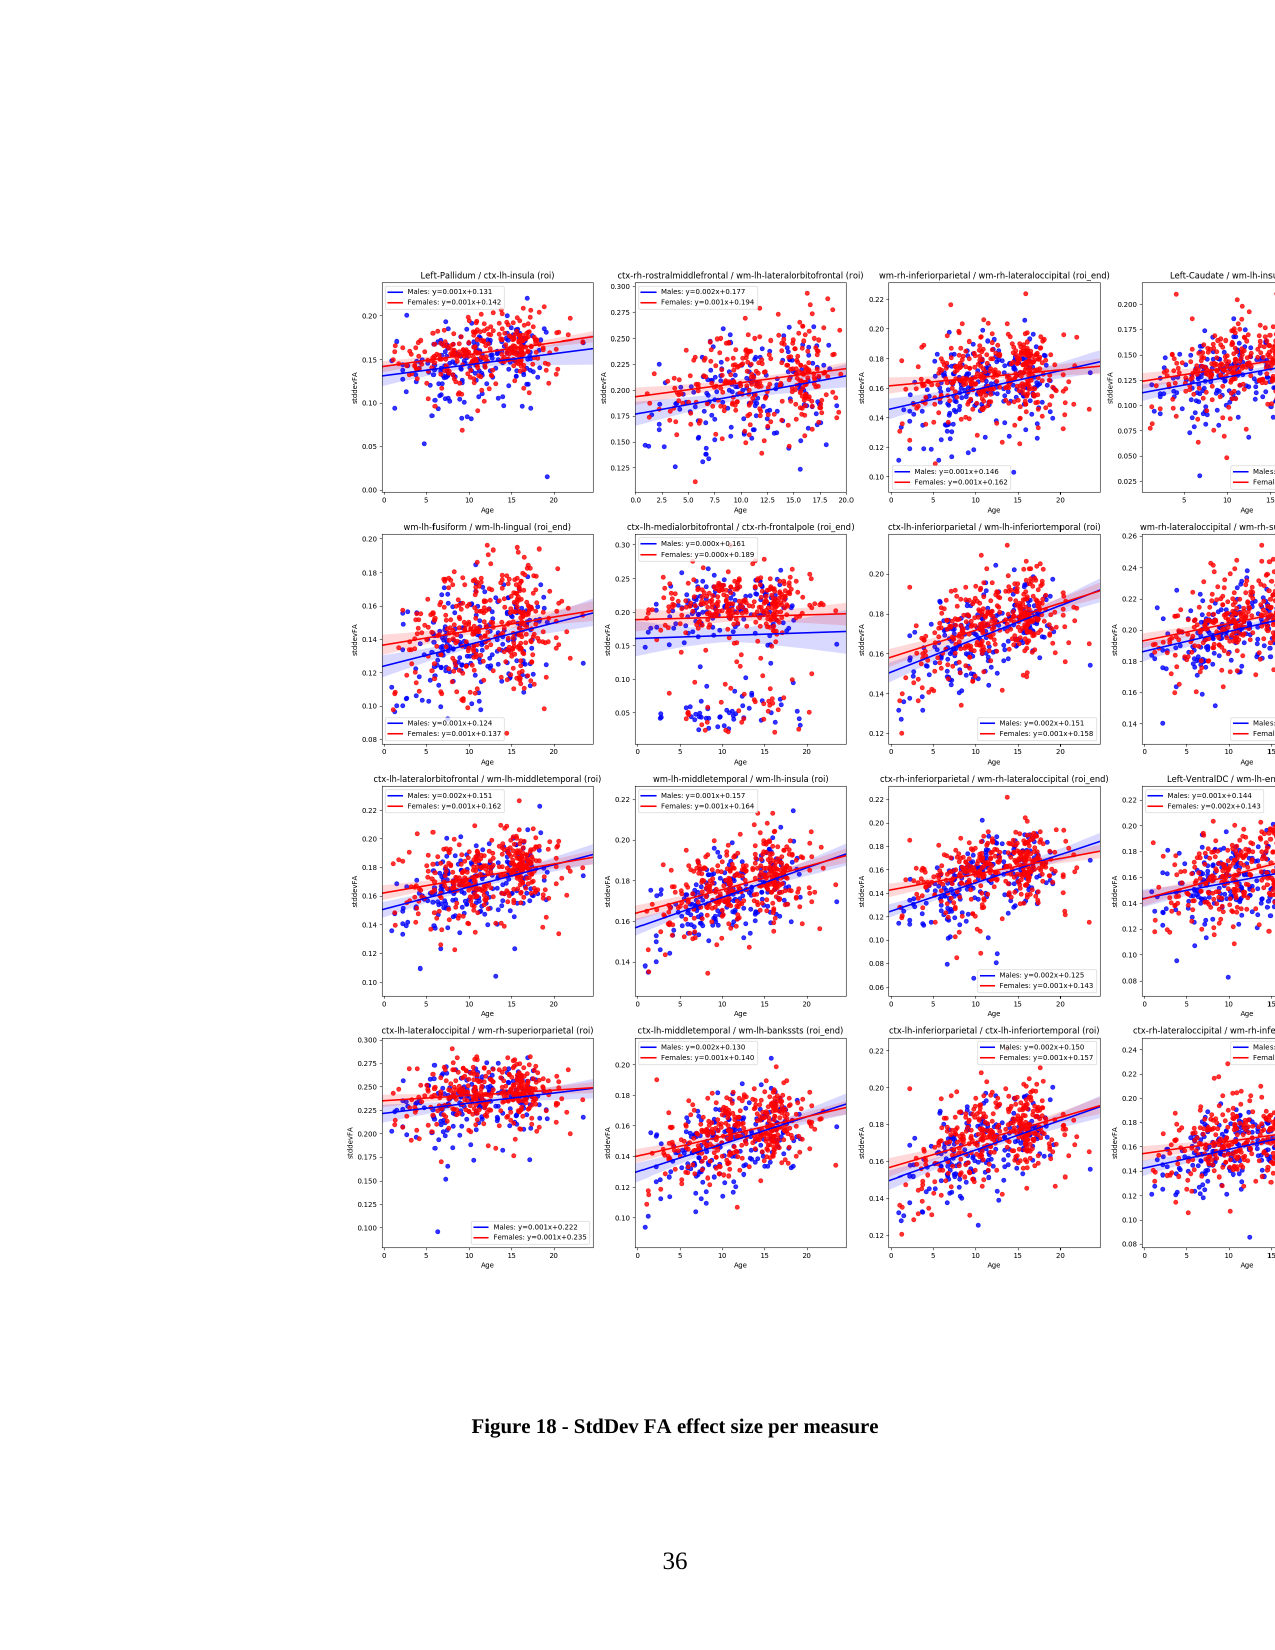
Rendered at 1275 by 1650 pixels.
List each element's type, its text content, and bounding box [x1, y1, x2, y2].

text Figure 18 - StdDev FA effect size per measure [225, 1414, 1125, 1438]
picture [225, 132, 1275, 1385]
